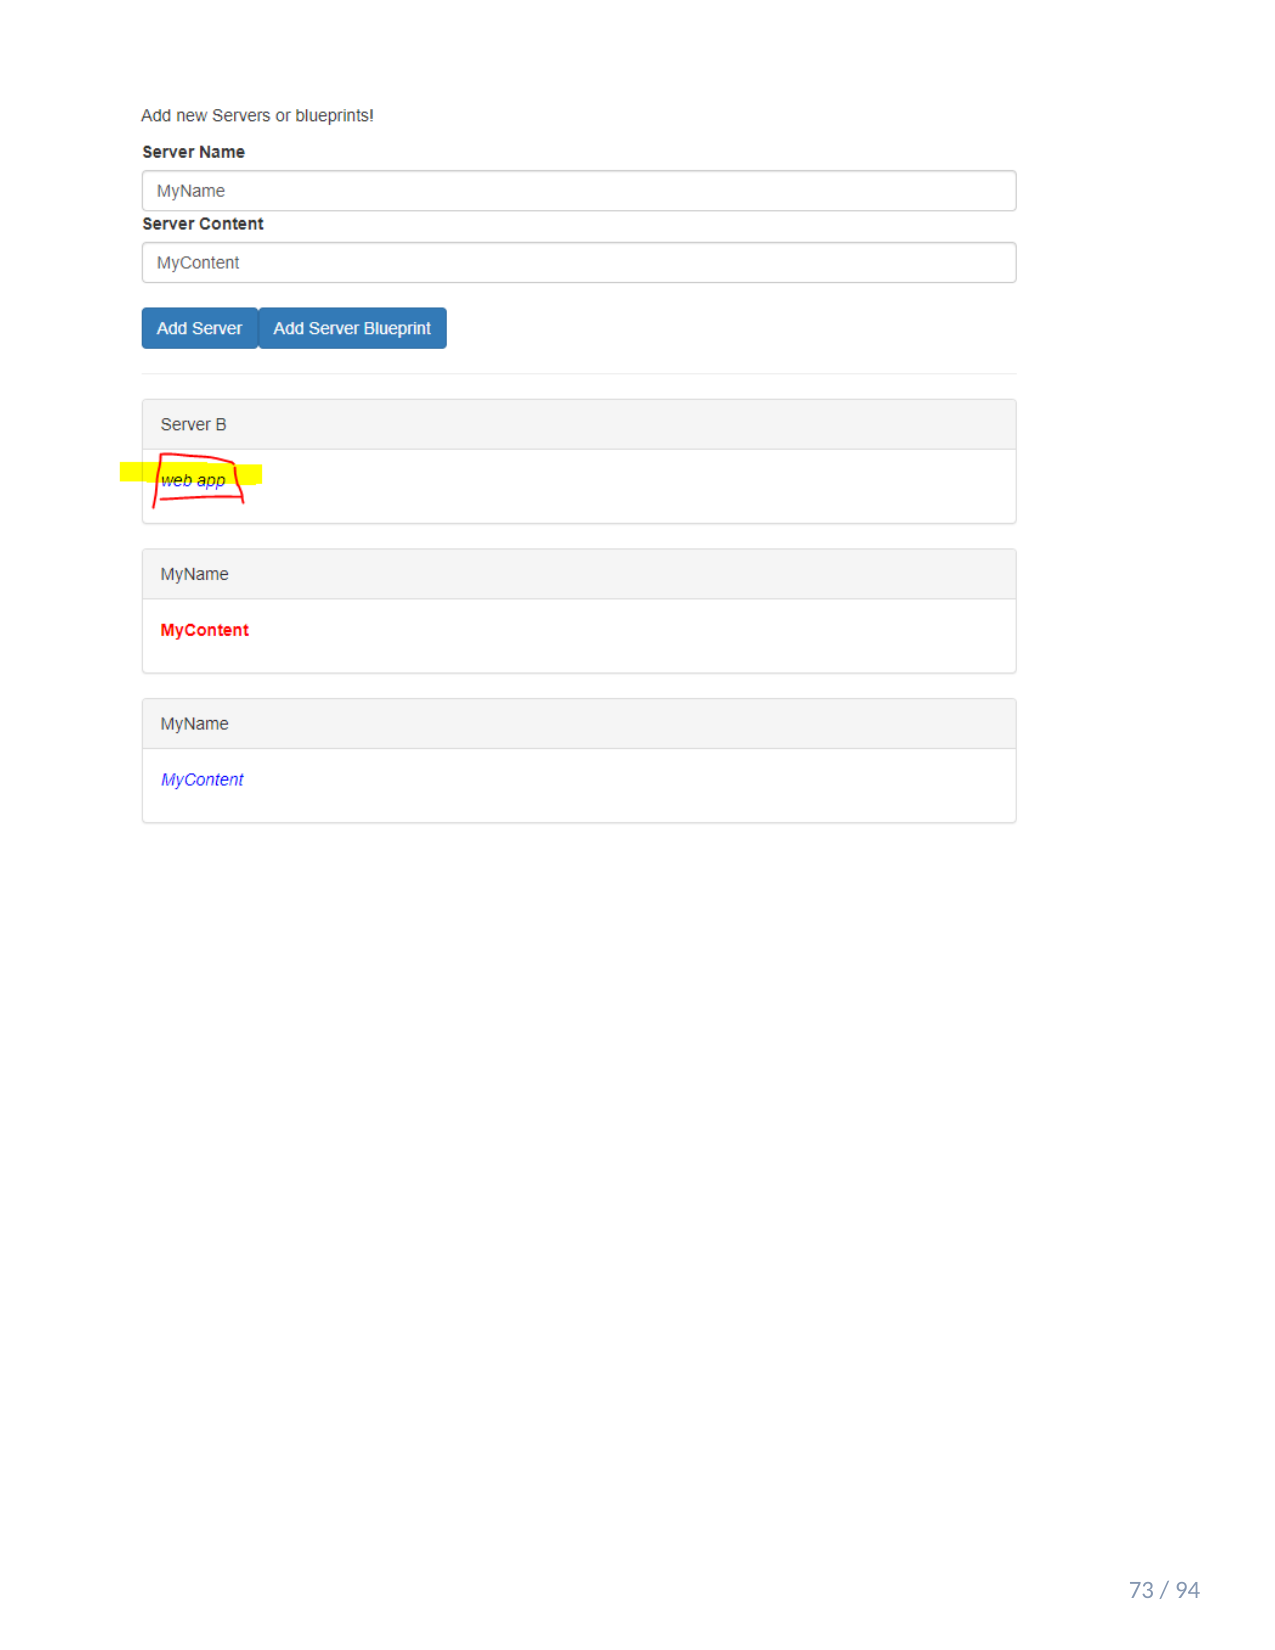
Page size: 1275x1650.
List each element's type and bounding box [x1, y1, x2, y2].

picture [75, 75, 1050, 883]
